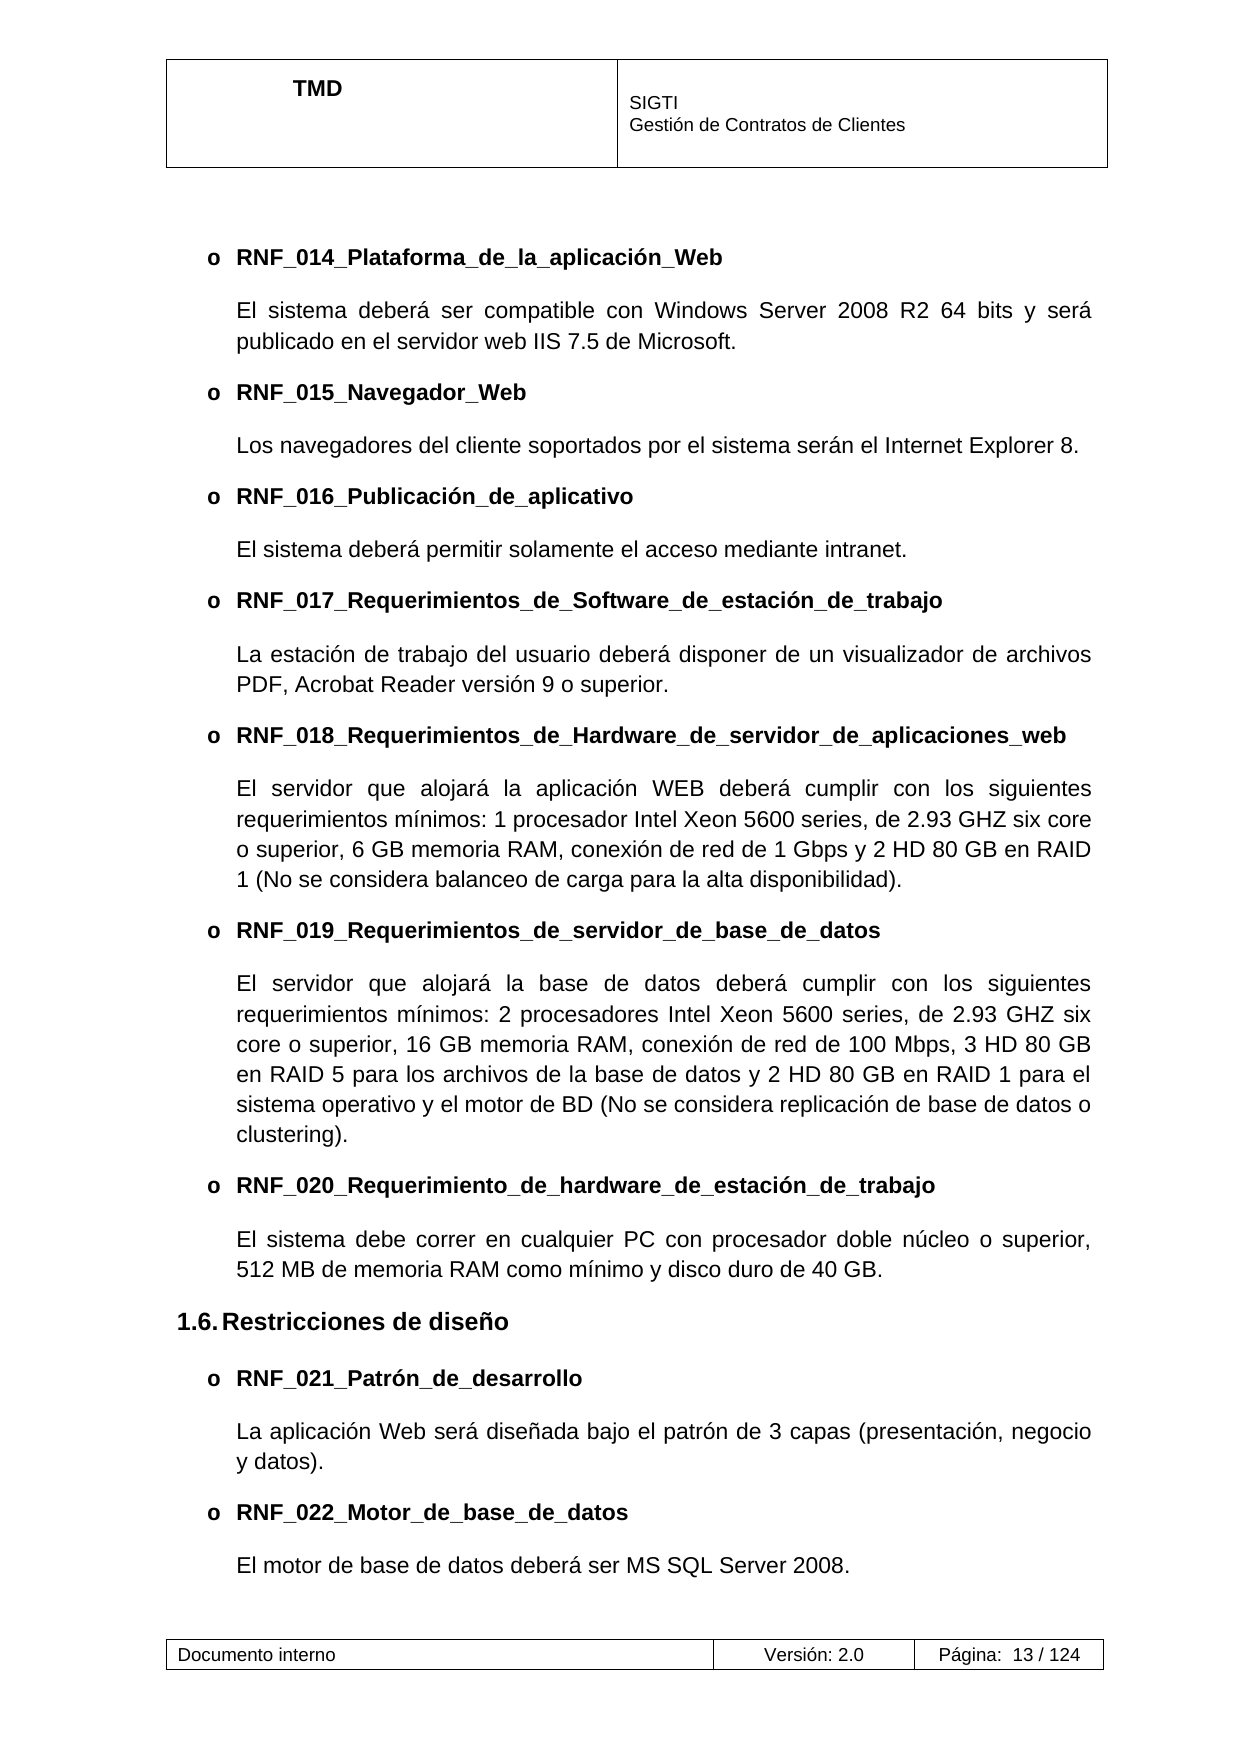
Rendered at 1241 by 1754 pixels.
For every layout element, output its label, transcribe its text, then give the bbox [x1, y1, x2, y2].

text El motor de base de datos deberá ser MS SQL Server 2008. [236, 1552, 1092, 1579]
list RNF_017_Requerimientos_de_Software_de_estación_de_trabajo [207, 587, 1092, 616]
list RNF_020_Requerimiento_de_hardware_de_estación_de_trabajo [207, 1172, 1092, 1201]
list RNF_021_Patrón_de_desarrollo [207, 1364, 1092, 1393]
text La aplicación Web será diseñada bajo el patrón de 3 capas (presentación, negocio y datos). [236, 1418, 1092, 1474]
list RNF_016_Publicación_de_aplicativo [207, 483, 1092, 511]
subtitle Restricciones de diseño [177, 1307, 1092, 1336]
text El sistema deberá permitir solamente el acceso mediante intranet. [236, 536, 1092, 563]
list RNF_018_Requerimientos_de_Hardware_de_servidor_de_aplicaciones_web [207, 722, 1092, 750]
text El sistema debe correr en cualquier PC con procesador doble núcleo o superior, 512 MB de memoria RAM como mínimo y disco duro de 40 GB. [236, 1226, 1092, 1282]
text El servidor que alojará la base de datos deberá cumplir con los siguientes requerimientos mínimos: 2 procesadores Intel Xeon 5600 series, de 2.93 GHZ six core o superior, 16 GB memoria RAM, conexión de red de 100 Mbps, 3 HD 80 GB en RAID 5 para los archivos de la base de datos y 2 HD 80 GB en RAID 1 para el sistema operativo y el motor de BD (No se considera replicación de base de datos o clustering). [236, 970, 1092, 1148]
list RNF_022_Motor_de_base_de_datos [207, 1499, 1092, 1527]
text La estación de trabajo del usuario deberá disponer de un visualizador de archivos PDF, Acrobat Reader versión 9 o superior. [236, 641, 1092, 697]
text El servidor que alojará la aplicación WEB deberá cumplir con los siguientes requerimientos mínimos: 1 procesador Intel Xeon 5600 series, de 2.93 GHZ six core o superior, 6 GB memoria RAM, conexión de red de 1 Gbps y 2 HD 80 GB en RAID 1 (No se considera balanceo de carga para la alta disponibilidad). [236, 775, 1092, 892]
list RNF_015_Navegador_Web [207, 379, 1092, 407]
list RNF_014_Plataforma_de_la_aplicación_Web [207, 244, 1092, 272]
text El sistema deberá ser compatible con Windows Server 2008 R2 64 bits y será publicado en el servidor web IIS 7.5 de Microsoft. [236, 297, 1092, 354]
list RNF_019_Requerimientos_de_servidor_de_base_de_datos [207, 917, 1092, 945]
text Los navegadores del cliente soportados por el sistema serán el Internet Explorer 8. [236, 432, 1092, 458]
